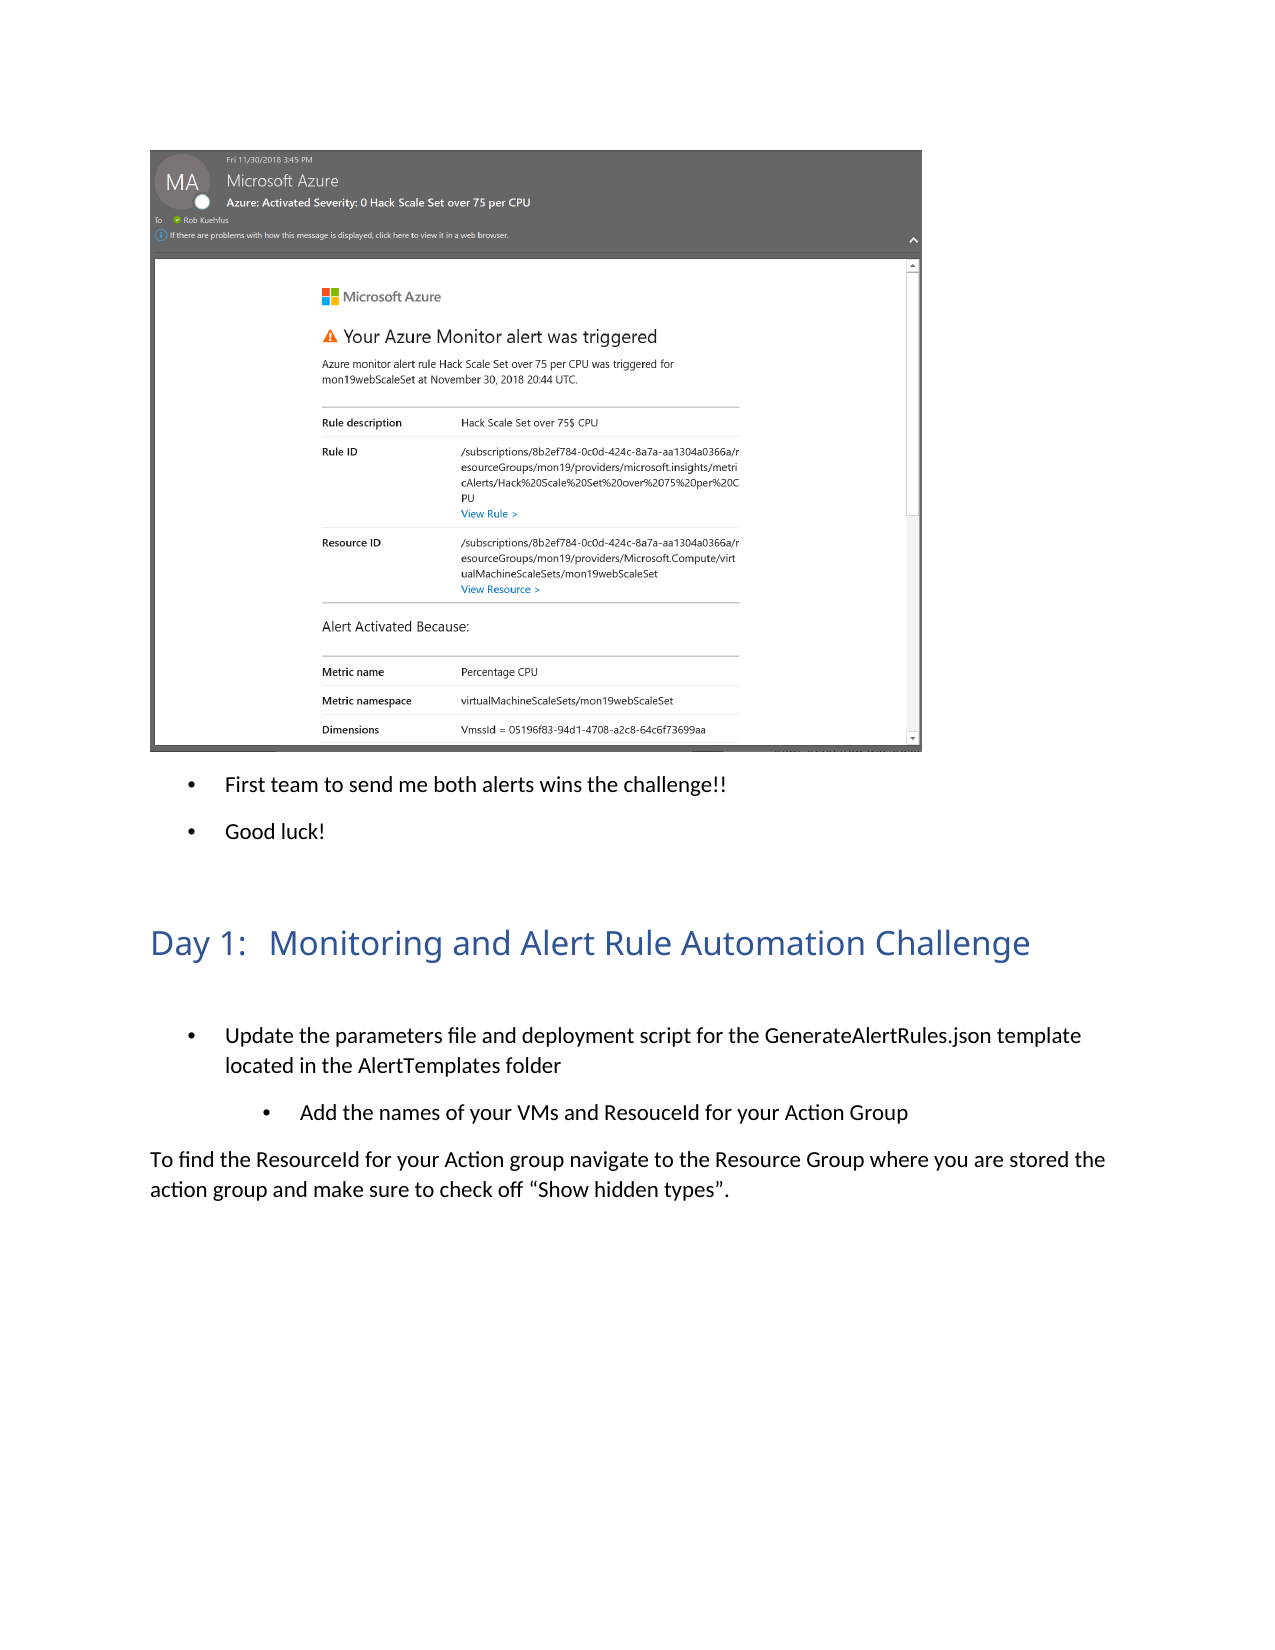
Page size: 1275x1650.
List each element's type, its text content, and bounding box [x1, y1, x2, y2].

subtitle Day 1: Monitoring and Alert Rule Automation Challenge [150, 919, 1125, 965]
list First team to send me both alerts wins the challenge!! [187, 771, 1125, 798]
list Update the parameters file and deployment script for the GenerateAlertRules.json template located in the AlertTemplates folder [187, 1021, 1125, 1079]
list Good luck! [187, 817, 1125, 845]
text To find the ResourceId for your Action group navigate to the Resource Group where you are stored the action group and make sure to check off “Show hidden types”. [150, 1145, 1125, 1203]
list Add the names of your VMs and ResouceId for your Action Group [262, 1098, 1125, 1126]
picture [150, 150, 922, 752]
